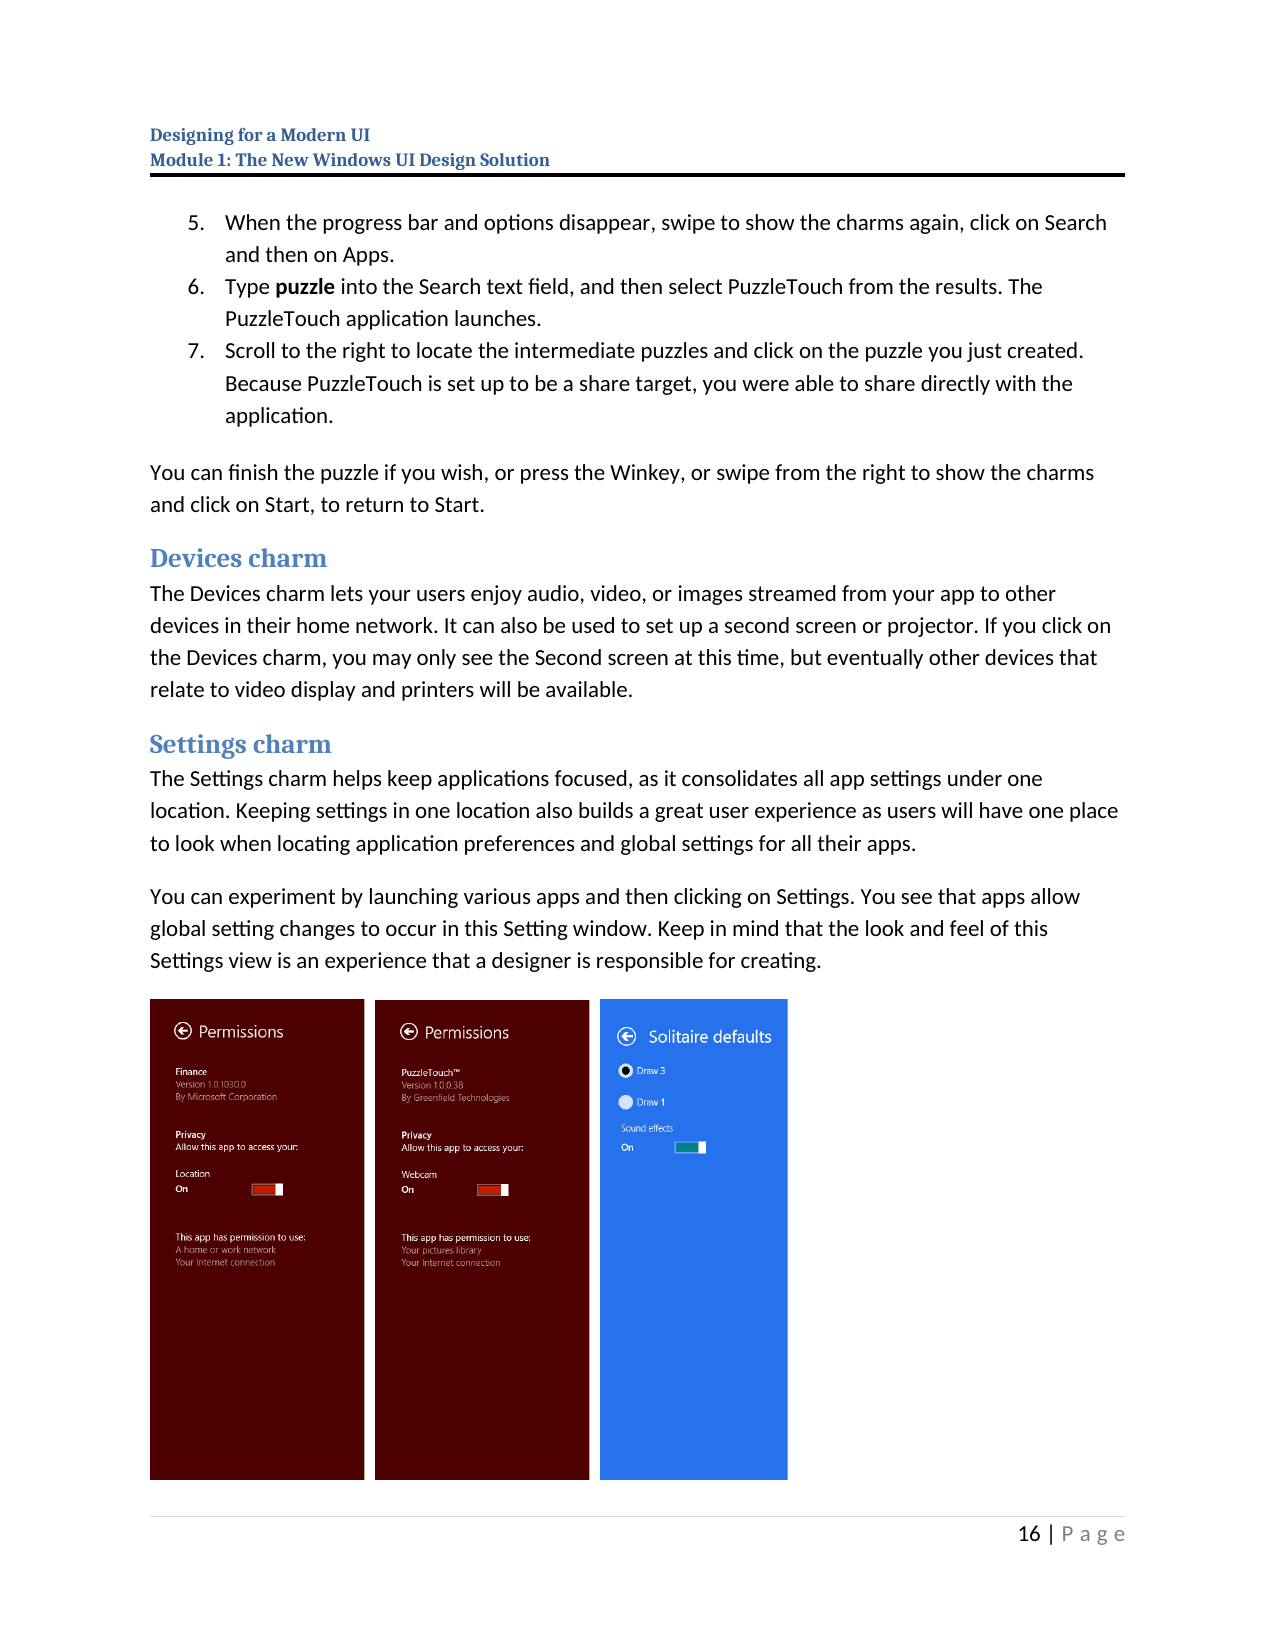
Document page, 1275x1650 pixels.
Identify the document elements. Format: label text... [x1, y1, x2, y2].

text The Settings charm helps keep applications focused, as it consolidates all app settings under one location. Keeping settings in one location also builds a great user experience as users will have one place to look when locating application preferences and global settings for all their apps. [150, 764, 1125, 857]
text The Devices charm lets your users enjoy audio, video, or images streamed from your app to other devices in their home network. It can also be used to set up a second screen or projector. If you click on the Devices charm, you may only see the Second screen at this time, but eventually other devices that relate to video display and printers will be available. [150, 579, 1125, 704]
text You can finish the puzzle if you wish, or press the Winkey, or swipe from the right to show the charms and click on Start, to return to Start. [150, 458, 1125, 518]
picture [600, 999, 788, 1480]
subtitle Settings charm [150, 729, 1125, 760]
text You can experiment by launching various apps and then clicking on Settings. You see that apps allow global setting changes to occur in this Setting window. Keep in mind that the look and feel of this Settings view is an experience that a designer is responsible for creating. [150, 882, 1125, 974]
list Type puzzle into the Search text field, and then select PuzzleTouch from the results. The PuzzleTouch application launches. [187, 272, 1125, 332]
picture [375, 1000, 590, 1480]
picture [150, 999, 365, 1480]
subtitle Devices charm [150, 543, 1125, 574]
list When the progress bar and options disappear, swipe to show the charms again, click on Search and then on Apps. [187, 208, 1125, 268]
list Scroll to the right to locate the intermediate puzzles and click on the puzzle you just created. Because PuzzleTouch is set up to be a share target, you were able to share directly with the application. [187, 337, 1125, 429]
